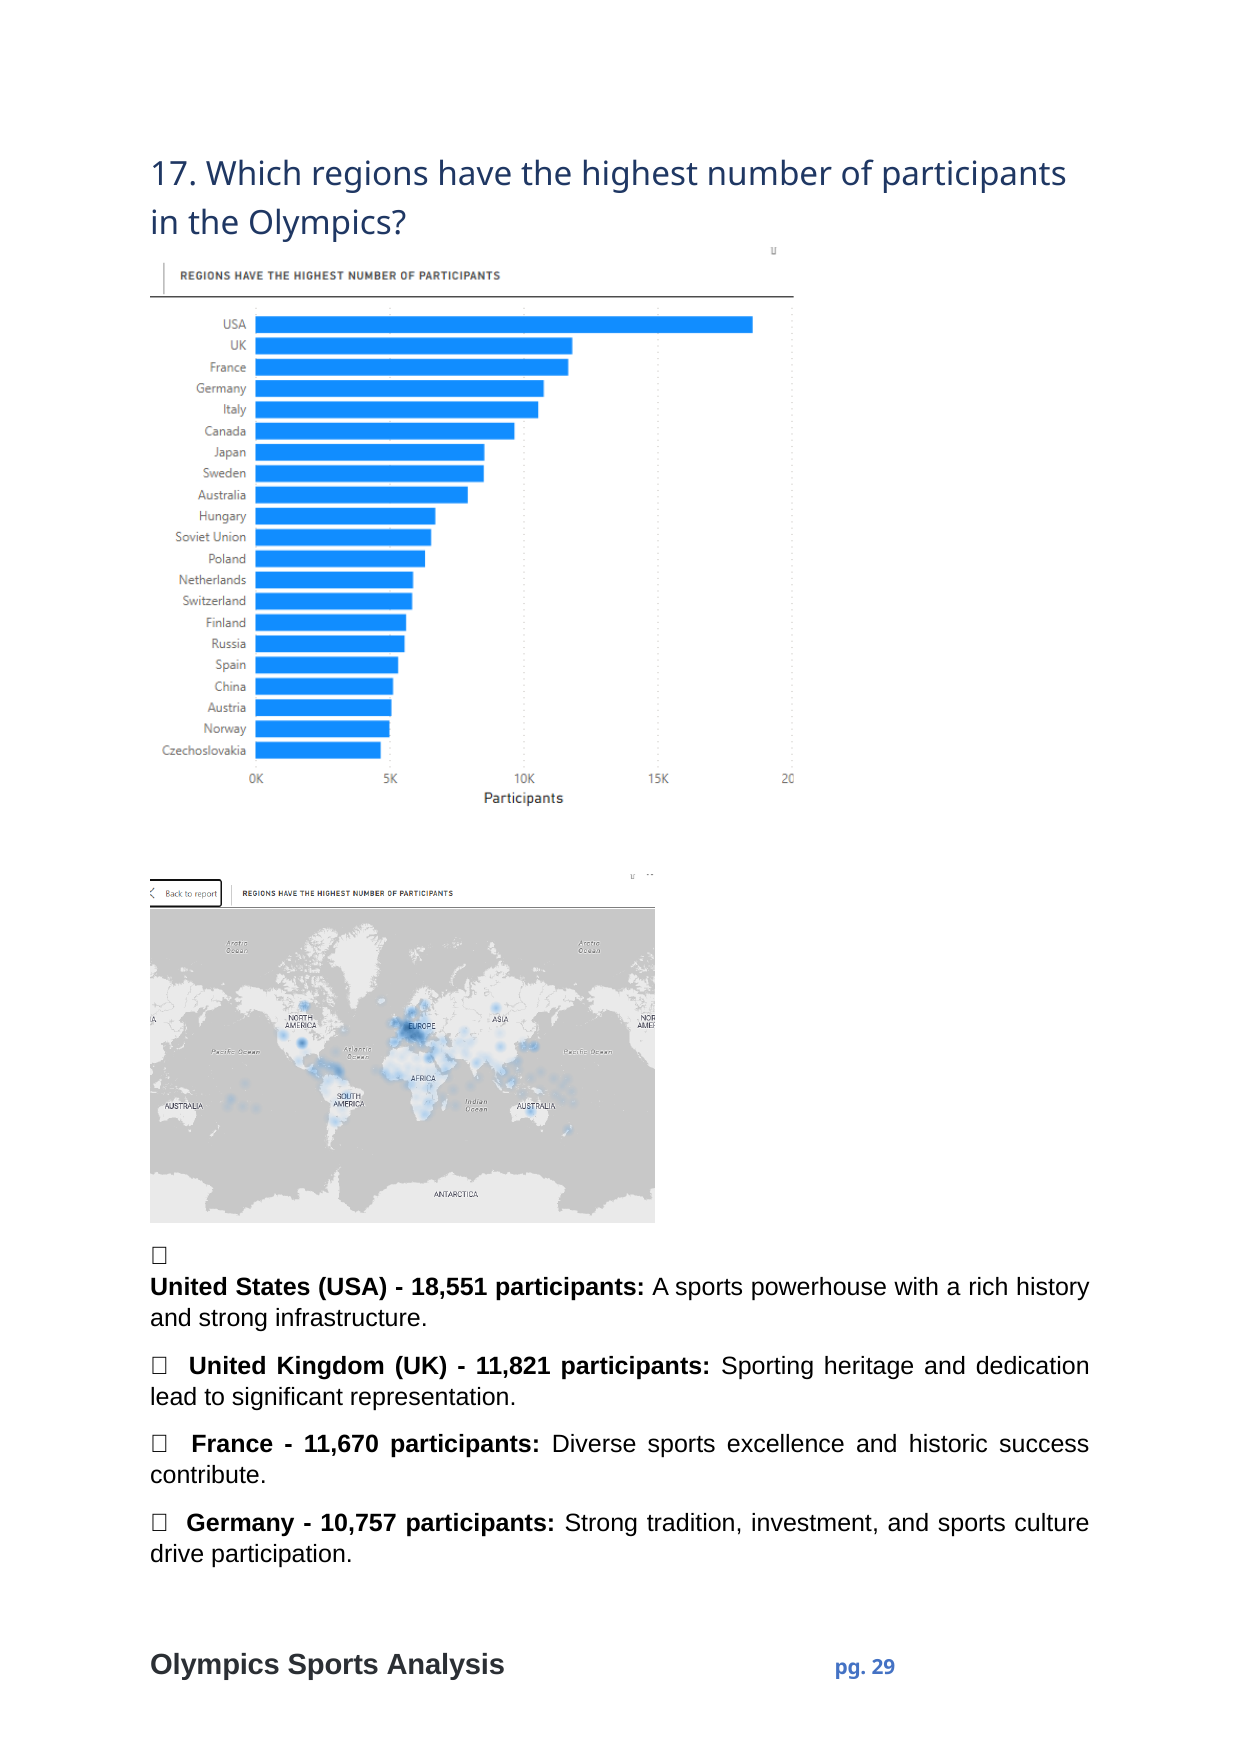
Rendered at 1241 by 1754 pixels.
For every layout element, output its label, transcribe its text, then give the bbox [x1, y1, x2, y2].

text  Germany - 10,757 participants: Strong tradition, investment, and sports culture drive participation. [150, 1508, 1090, 1568]
text  United Kingdom (UK) - 11,821 participants: Sporting heritage and dedication lead to significant representation. [150, 1351, 1090, 1411]
text  United States (USA) - 18,551 participants: A sports powerhouse with a rich history and strong infrastructure. [150, 1241, 1090, 1332]
picture [150, 247, 794, 808]
picture [150, 874, 655, 1223]
text  France - 11,670 participants: Diverse sports excellence and historic success contribute. [150, 1429, 1090, 1489]
subtitle 17. Which regions have the highest number of participants in the Olympics? [150, 150, 1090, 244]
